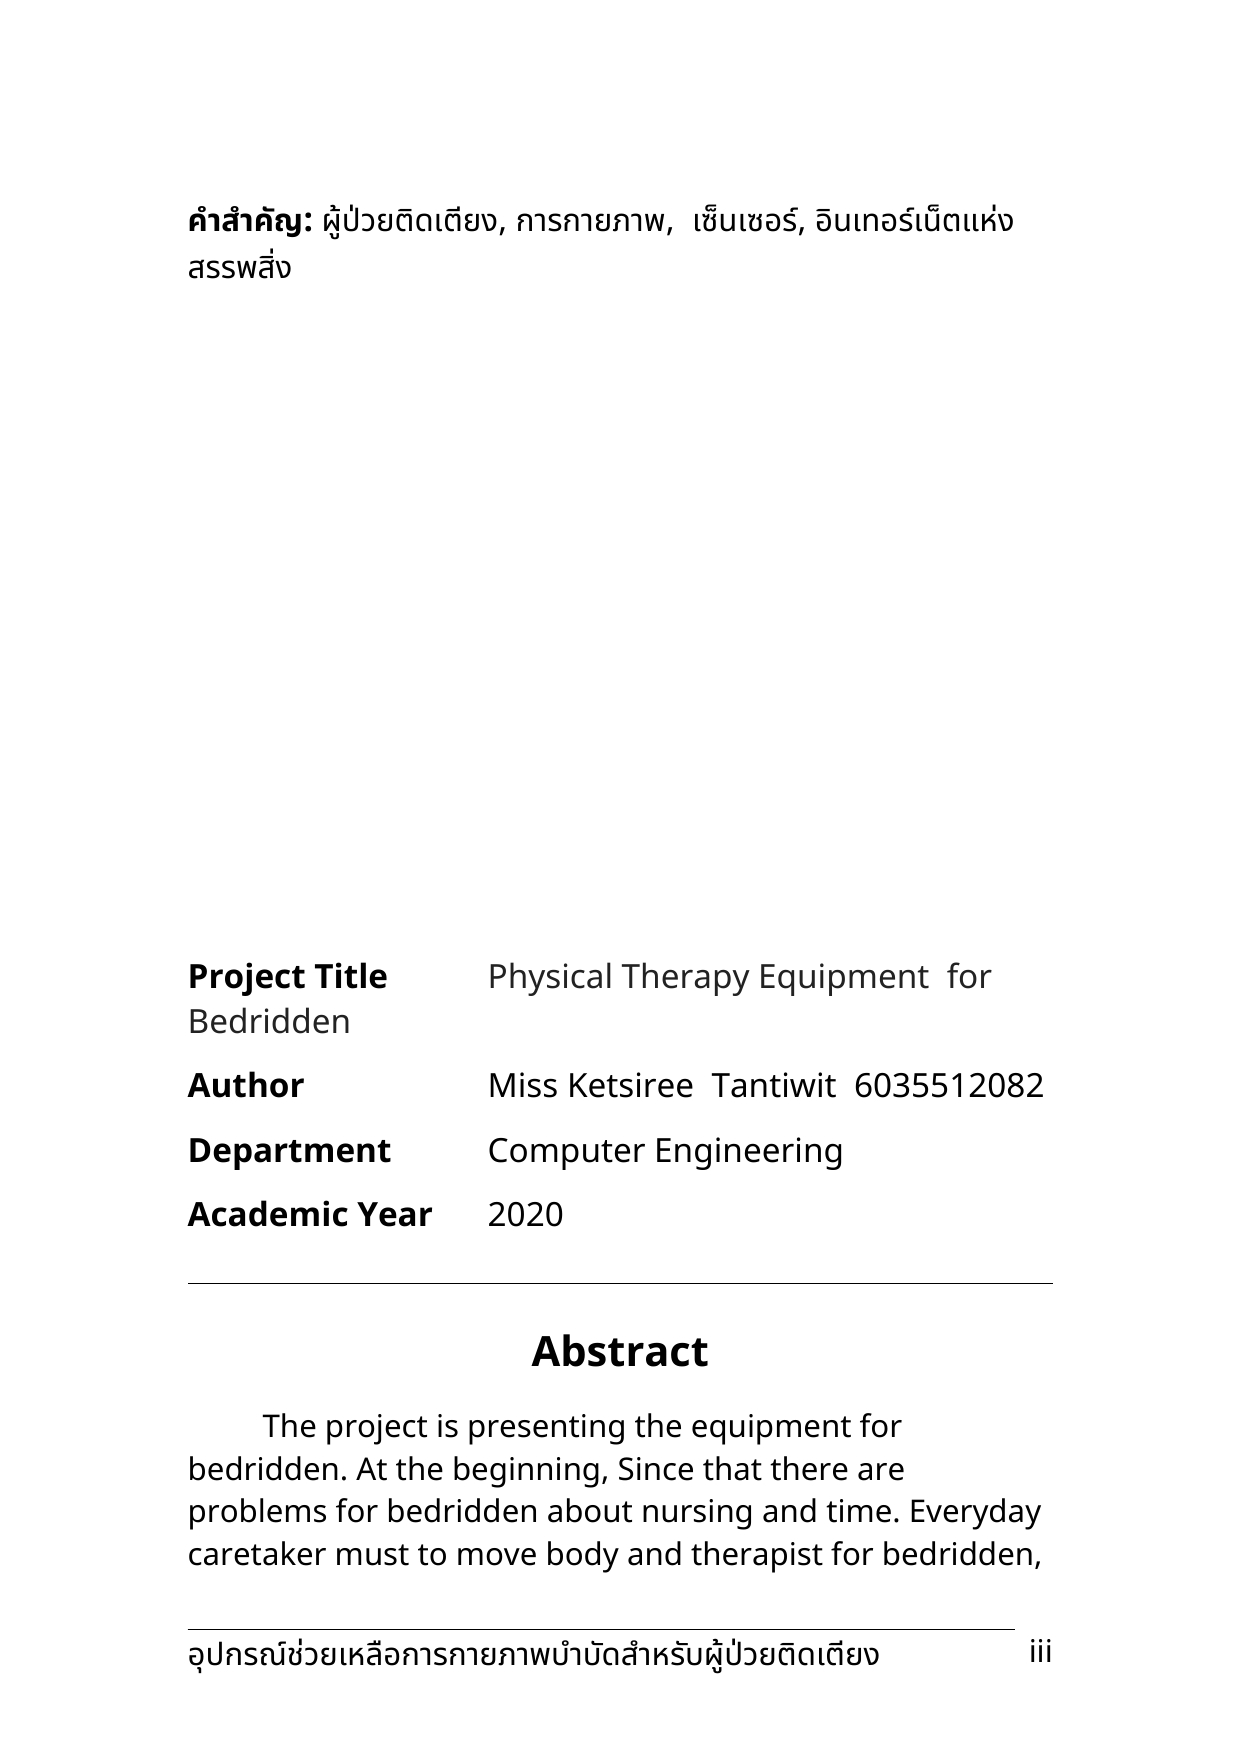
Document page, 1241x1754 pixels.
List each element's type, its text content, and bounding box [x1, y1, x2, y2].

text Academic Year 2020 [187, 1191, 1053, 1236]
text คำสำคัญ: ผู้ป่วยติดเตียง, การกายภาพ, เซ็นเซอร์, อินเทอร์เน็ตแห่งสรรพสิ่ง [187, 195, 1053, 292]
text Project Title Physical Therapy Equipment for Bedridden [187, 953, 1053, 1043]
text Abstract [187, 1322, 1053, 1379]
text Author Miss Ketsiree Tantiwit 6035512082 [187, 1062, 1053, 1108]
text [187, 1404, 1053, 1574]
text Department Computer Engineering [187, 1126, 1053, 1172]
